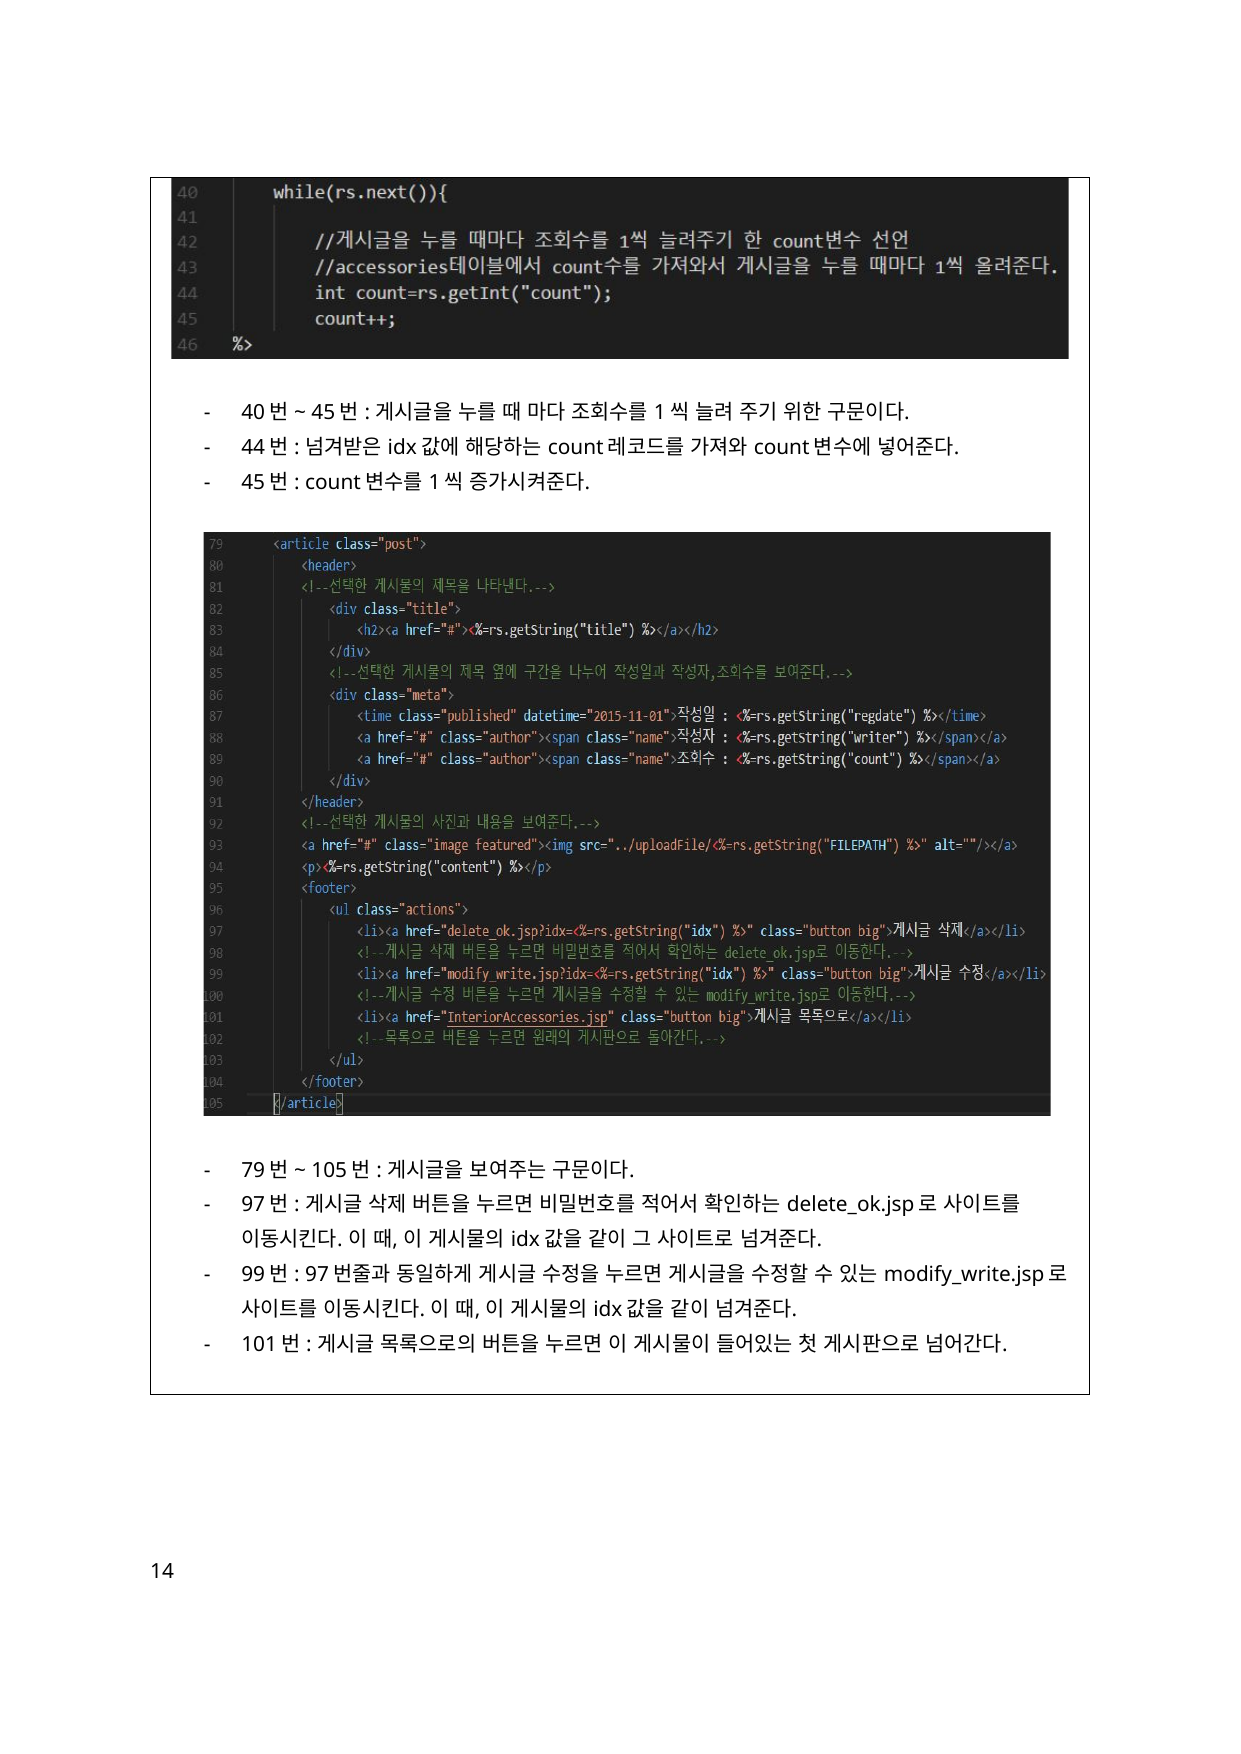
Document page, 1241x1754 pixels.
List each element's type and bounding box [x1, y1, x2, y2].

picture [171, 178, 1069, 359]
table_header [151, 178, 1089, 1393]
picture [203, 532, 1051, 1116]
